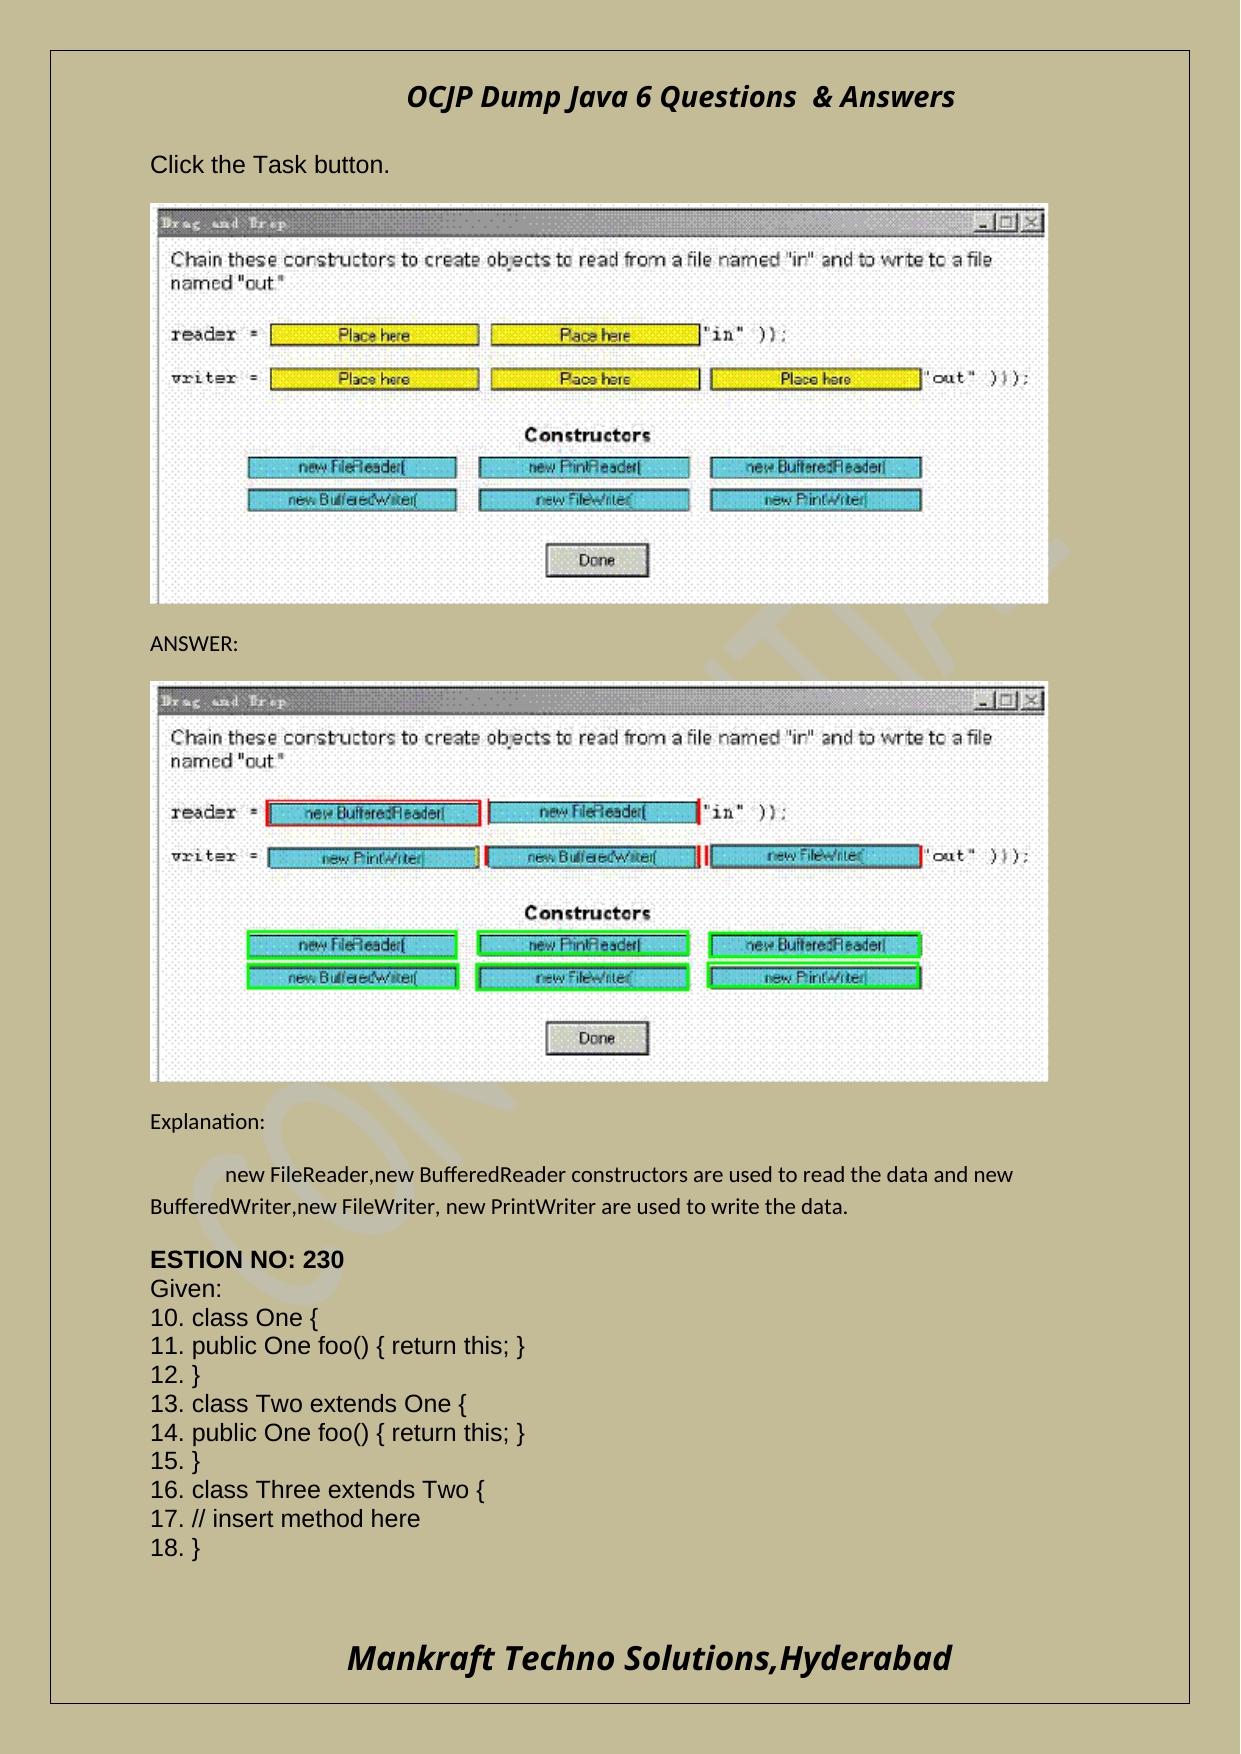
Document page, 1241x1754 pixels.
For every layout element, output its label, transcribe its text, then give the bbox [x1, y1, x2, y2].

text ESTION NO: 230 [150, 1245, 1090, 1274]
text Explanation: [150, 1107, 1090, 1135]
text 16. class Three extends Two { [150, 1475, 1090, 1504]
text 13. class Two extends One { [150, 1389, 1090, 1418]
text 10. class One { [150, 1303, 1090, 1331]
text 11. public One foo() { return this; } [150, 1331, 1090, 1360]
text 18. } [150, 1533, 1090, 1561]
text Given: [150, 1274, 1090, 1303]
text ANSWER: [150, 629, 1090, 657]
text Click the Task button. [150, 150, 1090, 179]
text 12. } [150, 1360, 1090, 1389]
text 17. // insert method here [150, 1504, 1090, 1533]
text new FileReader,new BufferedReader constructors are used to read the data and new BufferedWriter,new FileWriter, new PrintWriter are used to write the data. [150, 1160, 1090, 1220]
text 14. public One foo() { return this; } [150, 1418, 1090, 1446]
text 15. } [150, 1446, 1090, 1475]
